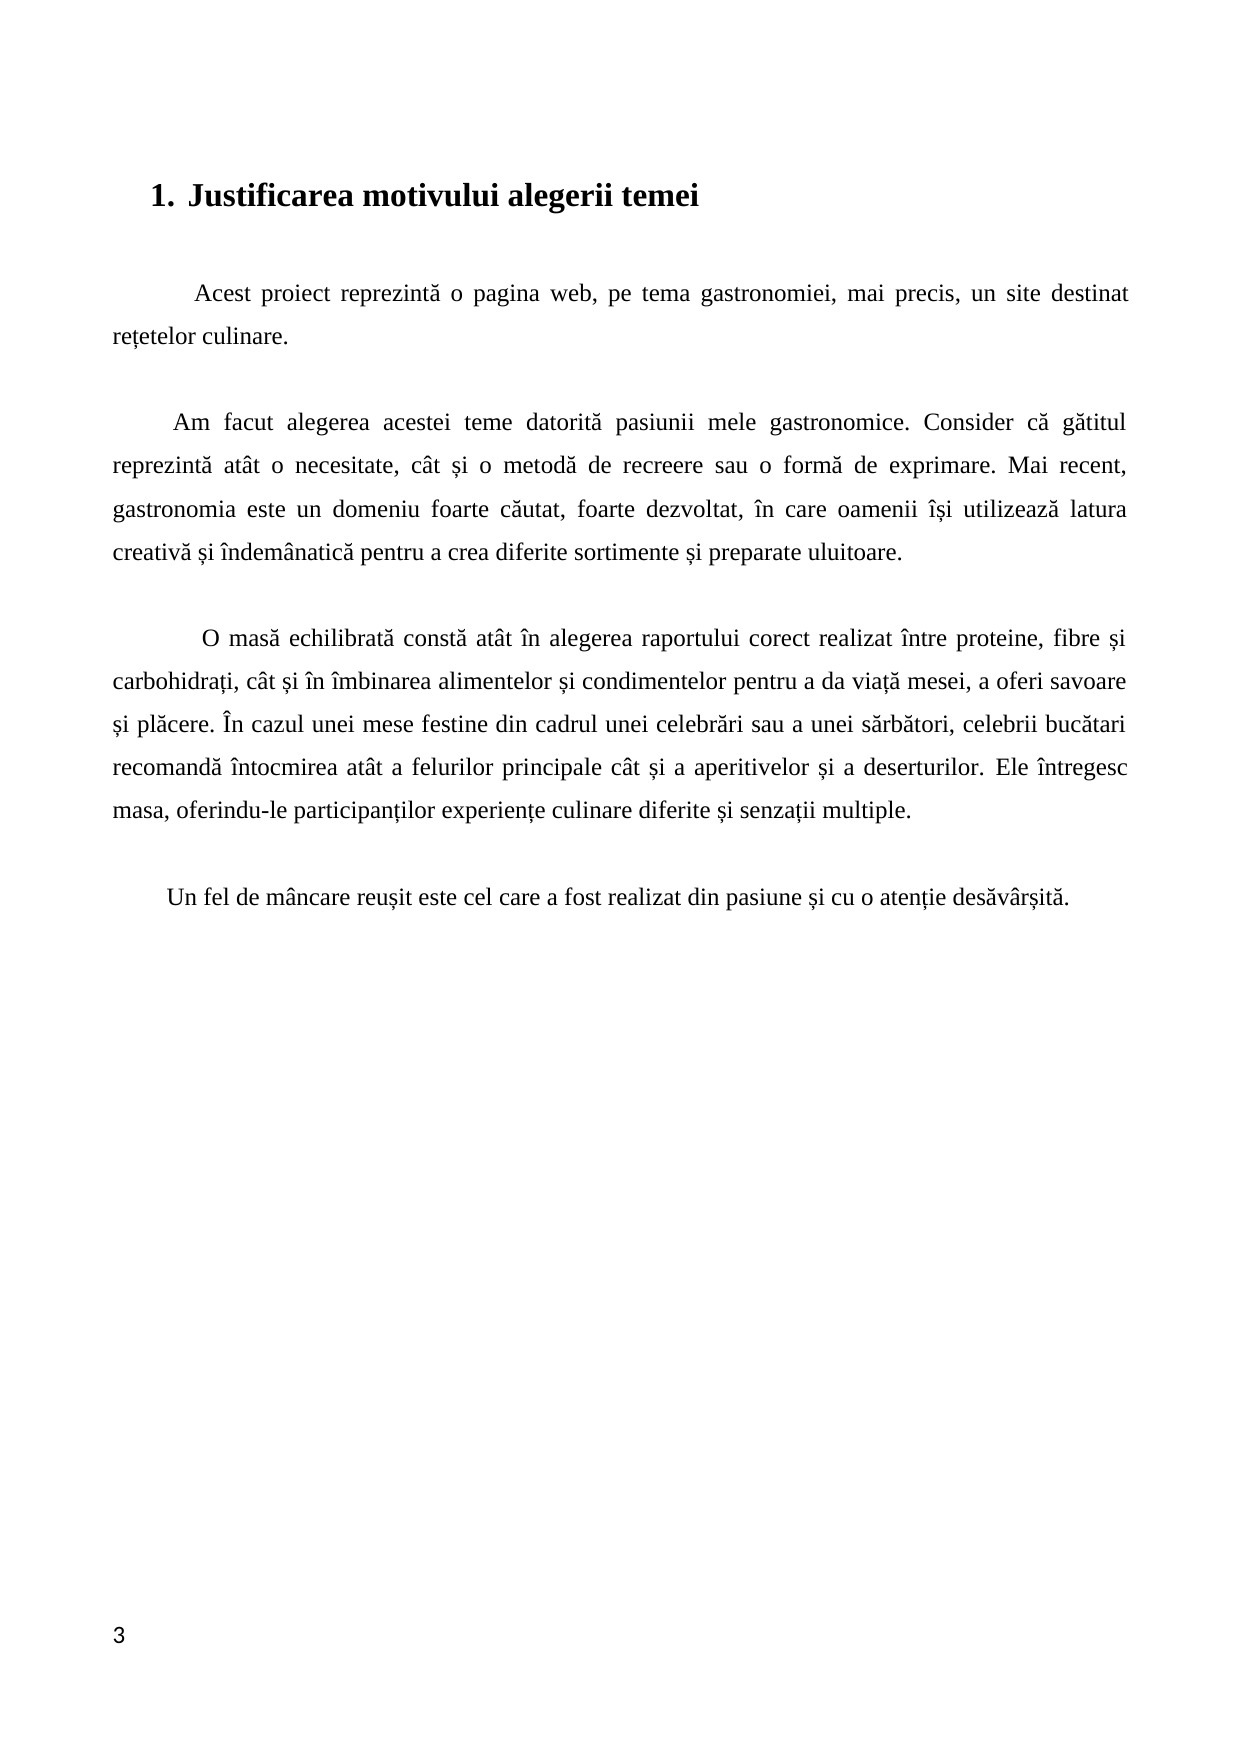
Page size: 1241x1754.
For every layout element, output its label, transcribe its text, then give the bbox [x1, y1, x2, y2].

list O masă echilibrată constă atât în alegerea raportului corect realizat între proteine, fibre și carbohidrați, cât și în îmbinarea alimentelor și condimentelor pentru a da viață mesei, a oferi savoare și plăcere. În cazul unei mese festine din cadrul unei celebrări sau a unei sărbători, celebrii bucătari recomandă întocmirea atât a felurilor principale cât și a aperitivelor și a deserturilor. Ele întregesc masa, oferindu-le participanților experiențe culinare diferite și senzații multiple. [112, 623, 1128, 824]
subtitle Justificarea motivului alegerii temei [150, 175, 1128, 213]
list Am facut alegerea acestei teme datorită pasiunii mele gastronomice. Consider că gătitul reprezintă atât o necesitate, cât și o metodă de recreere sau o formă de exprimare. Mai recent, gastronomia este un domeniu foarte căutat, foarte dezvoltat, în care oamenii își utilizează latura creativă și îndemânatică pentru a crea diferite sortimente și preparate uluitoare. [112, 407, 1128, 566]
list Un fel de mâncare reușit este cel care a fost realizat din pasiune și cu o atenție desăvârșită. [98, 882, 1128, 911]
list Acest proiect reprezintă o pagina web, pe tema gastronomiei, mai precis, un site destinat rețetelor culinare. [112, 278, 1131, 350]
